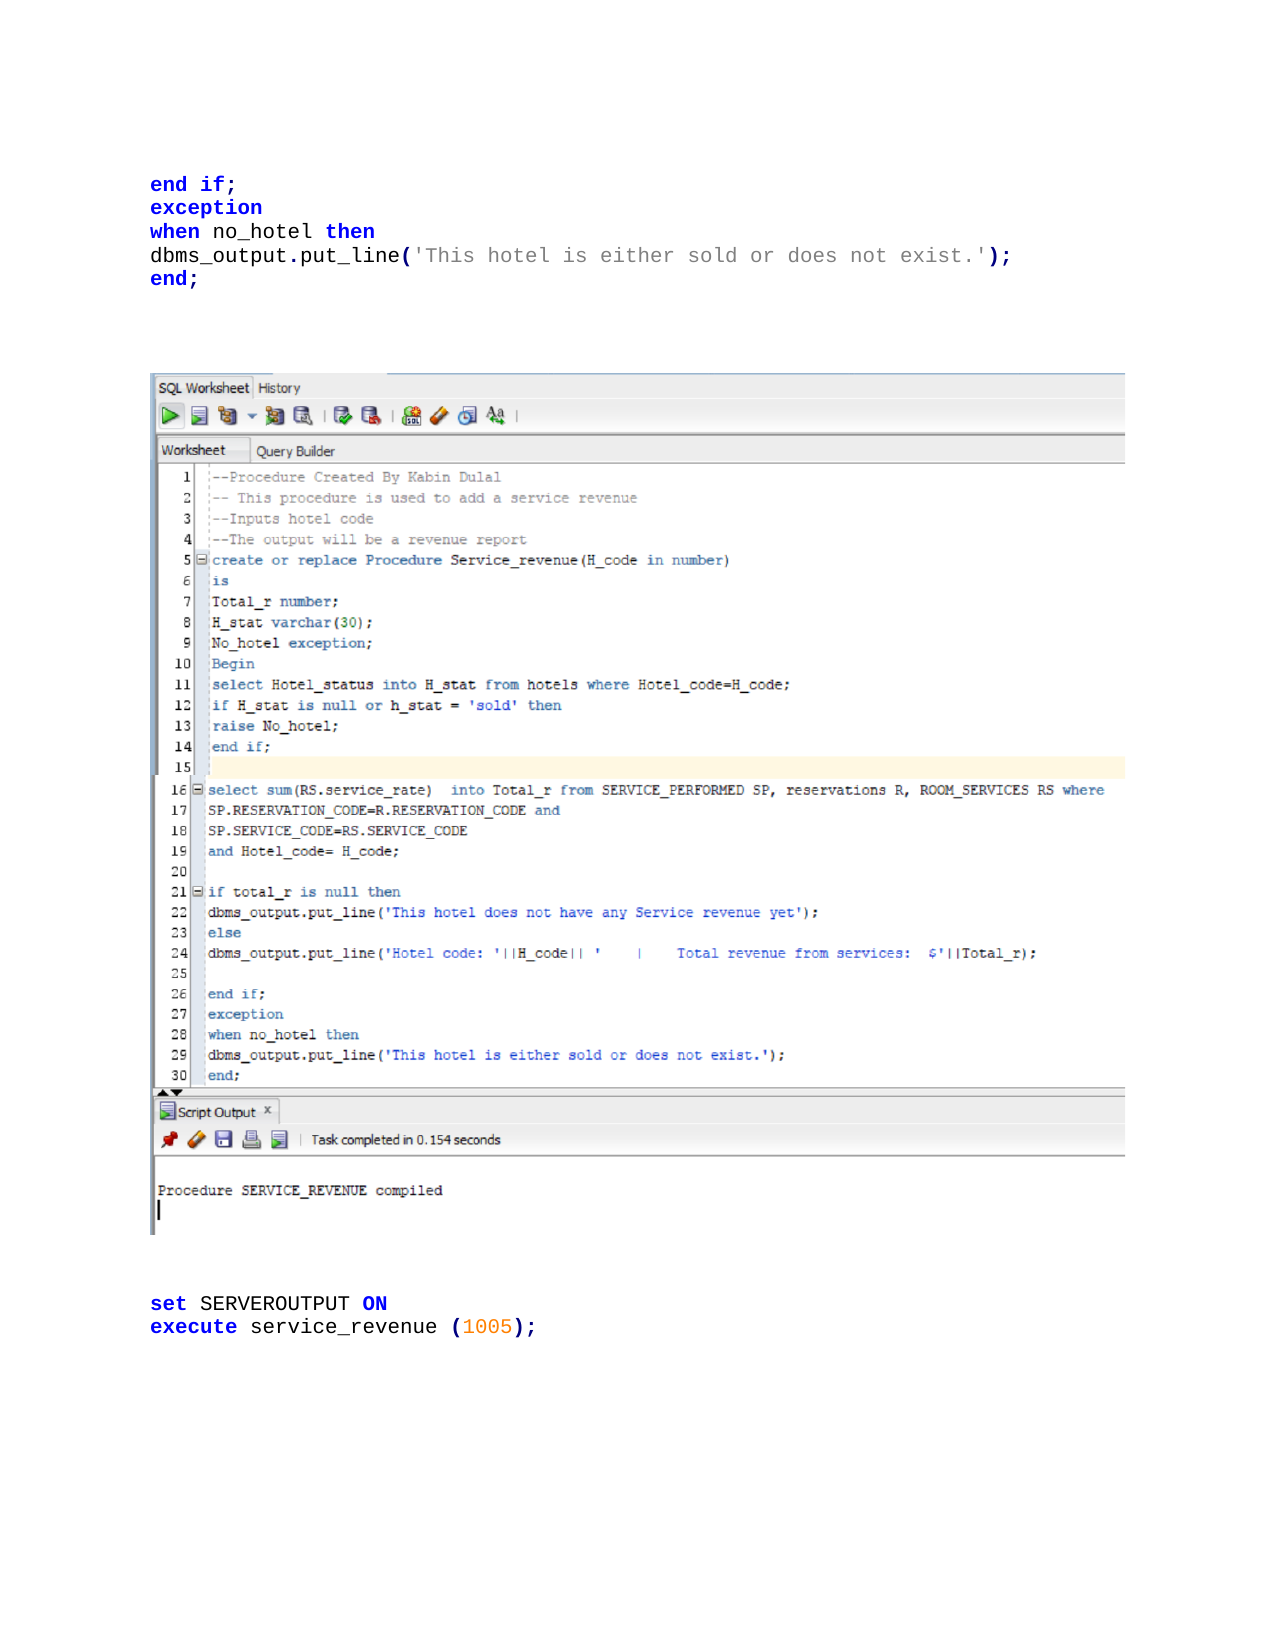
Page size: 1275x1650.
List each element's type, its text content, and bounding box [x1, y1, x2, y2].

text exception [150, 197, 1125, 221]
text end; [150, 268, 1125, 292]
text execute service_revenue (1005); [150, 1316, 1125, 1340]
text end if; [150, 174, 1125, 197]
text set SERVEROUTPUT ON [150, 1292, 1125, 1316]
picture [150, 373, 1125, 1235]
text when no_hotel then [150, 221, 1125, 244]
text dbms_output.put_line('This hotel is either sold or does not exist.'); [150, 244, 1125, 268]
